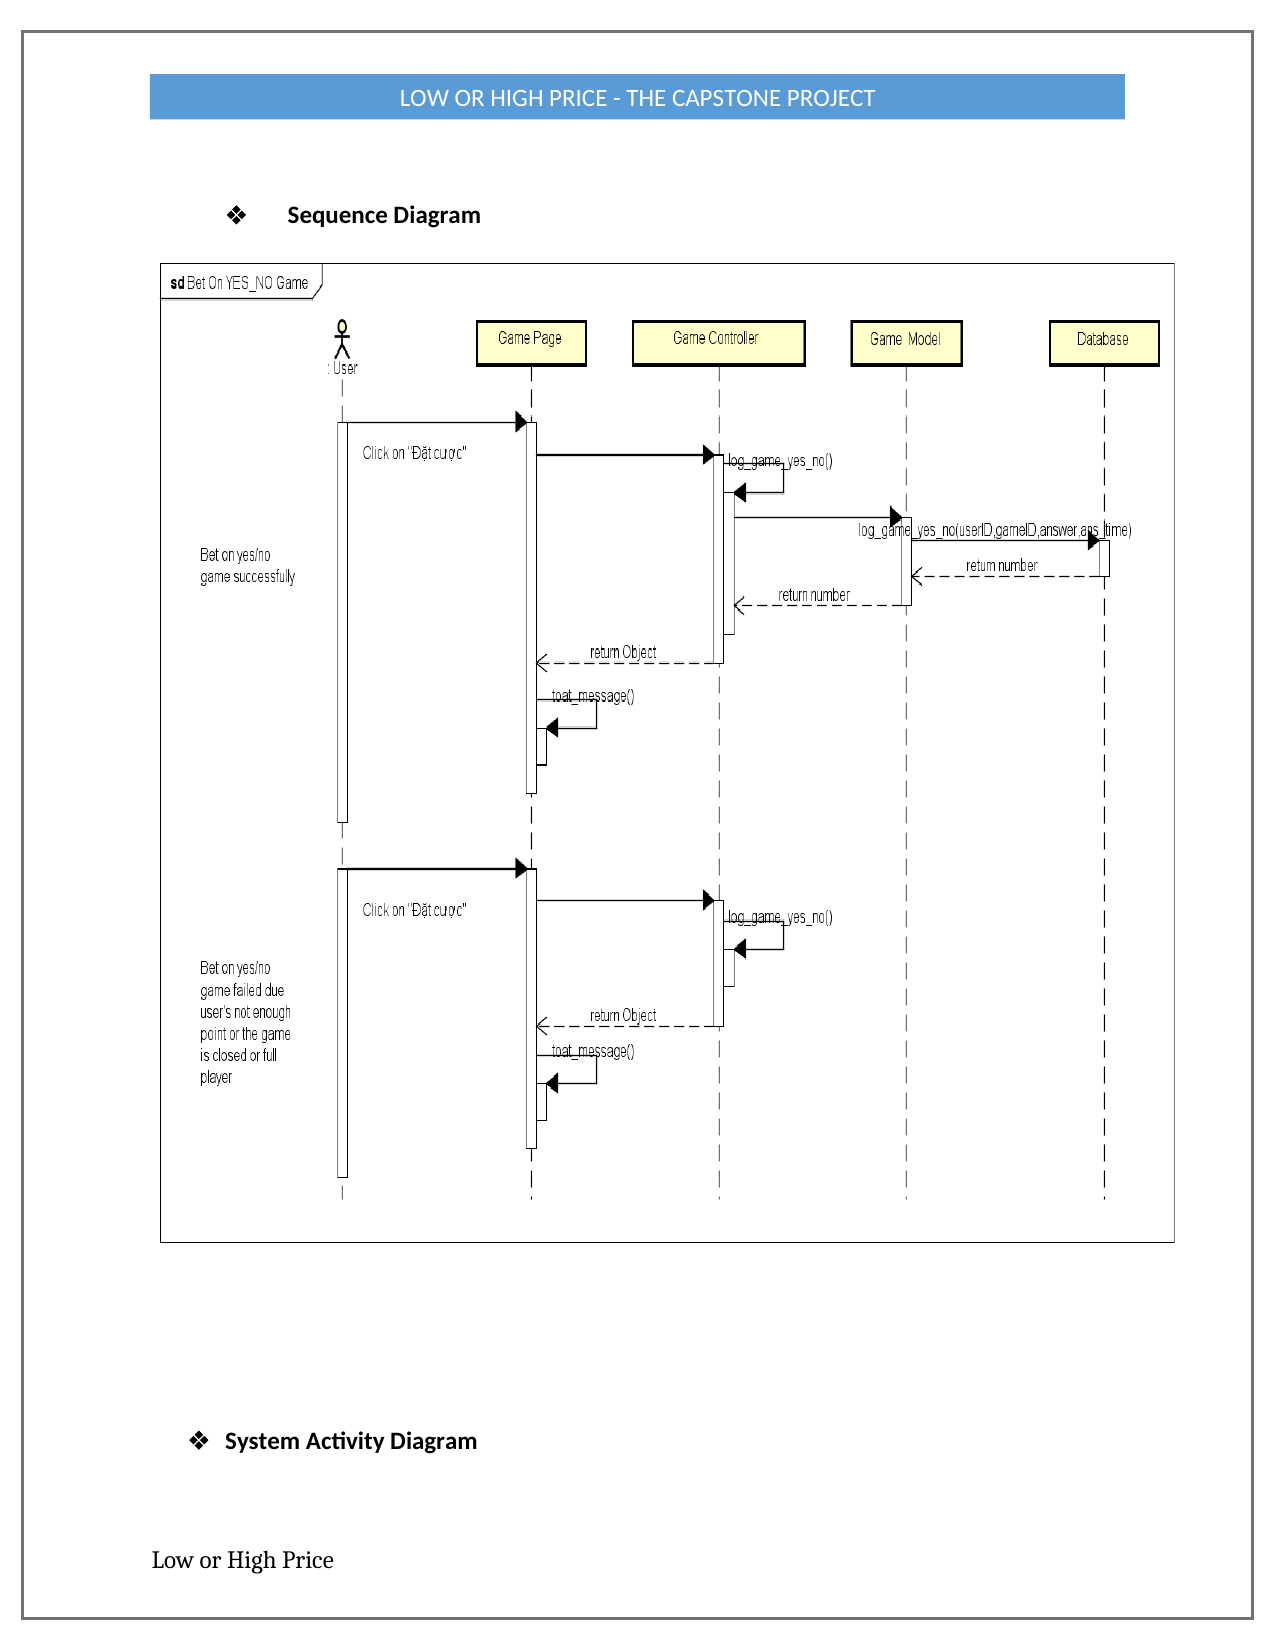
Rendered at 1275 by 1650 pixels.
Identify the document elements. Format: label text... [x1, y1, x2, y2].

list System Activity Diagram [187, 1425, 1125, 1455]
list Sequence Diagram [225, 199, 1125, 230]
picture [150, 249, 1183, 1257]
